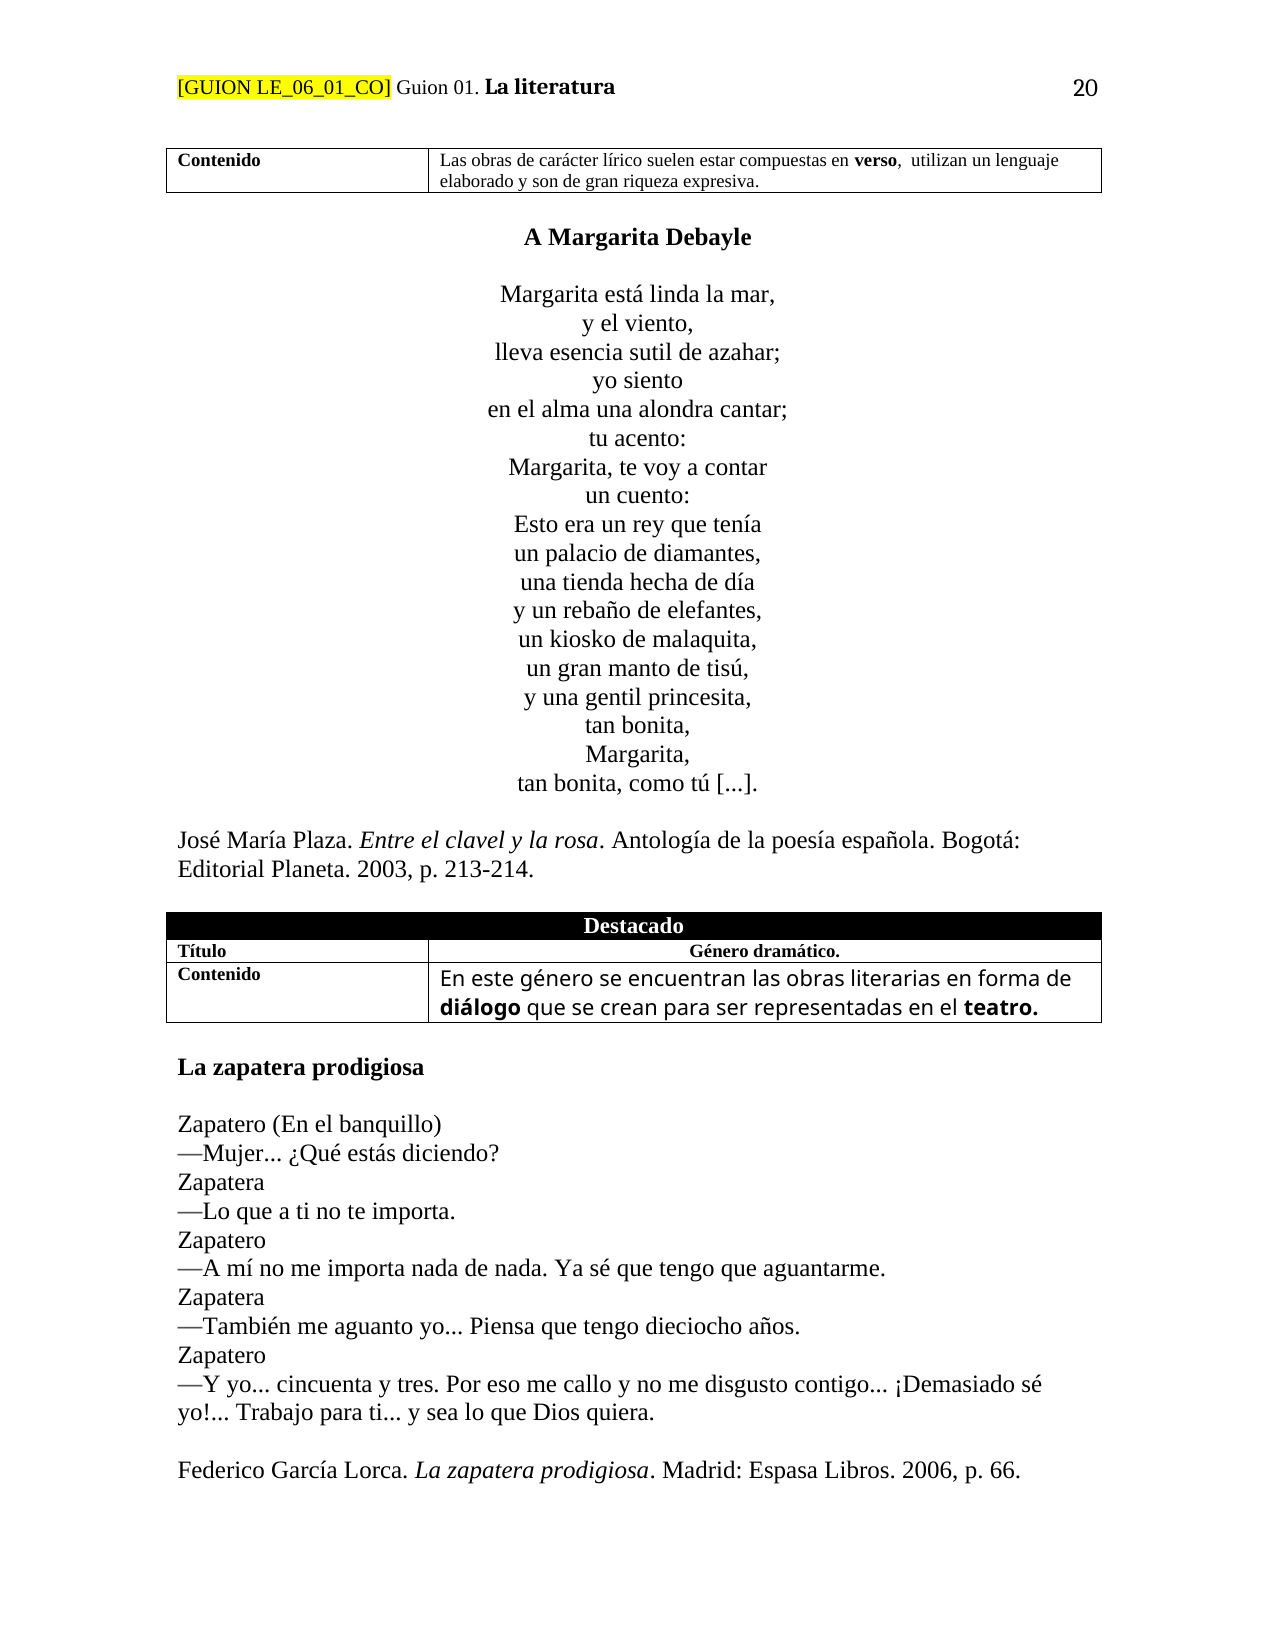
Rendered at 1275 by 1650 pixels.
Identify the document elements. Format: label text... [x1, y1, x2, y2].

text Margarita, te voy a contar [177, 452, 1098, 480]
text Margarita está linda la mar, [177, 279, 1098, 308]
table_header Destacado [167, 913, 1101, 939]
text y el viento, [177, 308, 1098, 337]
text y una gentil princesita, [177, 682, 1098, 710]
text y un rebaño de elefantes, [177, 595, 1098, 624]
table_cell Título [167, 940, 428, 962]
text —Mujer... ¿Qué estás diciendo? [202, 1138, 1098, 1167]
text Margarita, [177, 739, 1098, 768]
text Zapatera [177, 1167, 1098, 1196]
table_cell Contenido [167, 149, 428, 192]
text —A mí no me importa nada de nada. Ya sé que tengo que aguantarme. [177, 1253, 1098, 1282]
text un kiosko de malaquita, [177, 624, 1098, 653]
text —Y yo... cincuenta y tres. Por eso me callo y no me disgusto contigo... ¡Demasiado sé yo!... Trabajo para ti... y sea lo que Dios quiera. [177, 1369, 1098, 1426]
text un palacio de diamantes, [177, 538, 1098, 567]
table_cell Contenido [167, 963, 428, 1022]
text A Margarita Debayle [177, 222, 1098, 250]
text un gran manto de tisú, [177, 653, 1098, 682]
text un cuento: [177, 480, 1098, 509]
text Federico García Lorca. La zapatera prodigiosa. Madrid: Espasa Libros. 2006, p. 66. [177, 1455, 1098, 1484]
text lleva esencia sutil de azahar; [177, 337, 1098, 365]
text tan bonita, como tú [...]. [177, 768, 1098, 797]
table_cell Género dramático. [429, 940, 1101, 962]
text en el alma una alondra cantar; [177, 394, 1098, 423]
text —También me aguanto yo... Piensa que tengo dieciocho años. [202, 1311, 1098, 1340]
text Zapatero [177, 1225, 1098, 1253]
text tu acento: [177, 423, 1098, 452]
table_cell Las obras de carácter lírico suelen estar compuestas en verso, utilizan un lenguaje elaborado y son de gran riqueza expresiva. [429, 149, 1101, 192]
text una tienda hecha de día [177, 567, 1098, 595]
text Zapatera [177, 1282, 1098, 1311]
text Zapatero (En el banquillo) [177, 1109, 1098, 1138]
text José María Plaza. Entre el clavel y la rosa. Antología de la poesía española. Bogotá: Editorial Planeta. 2003, p. 213-214. [177, 825, 1098, 883]
text La zapatera prodigiosa [177, 1052, 1098, 1081]
text Esto era un rey que tenía [177, 509, 1098, 538]
table_cell En este género se encuentran las obras literarias en forma de diálogo que se crean para ser representadas en el teatro. [429, 963, 1101, 1022]
text tan bonita, [177, 710, 1098, 739]
text yo siento [177, 365, 1098, 394]
text Zapatero [177, 1340, 1098, 1369]
text —Lo que a ti no te importa. [177, 1196, 1098, 1225]
